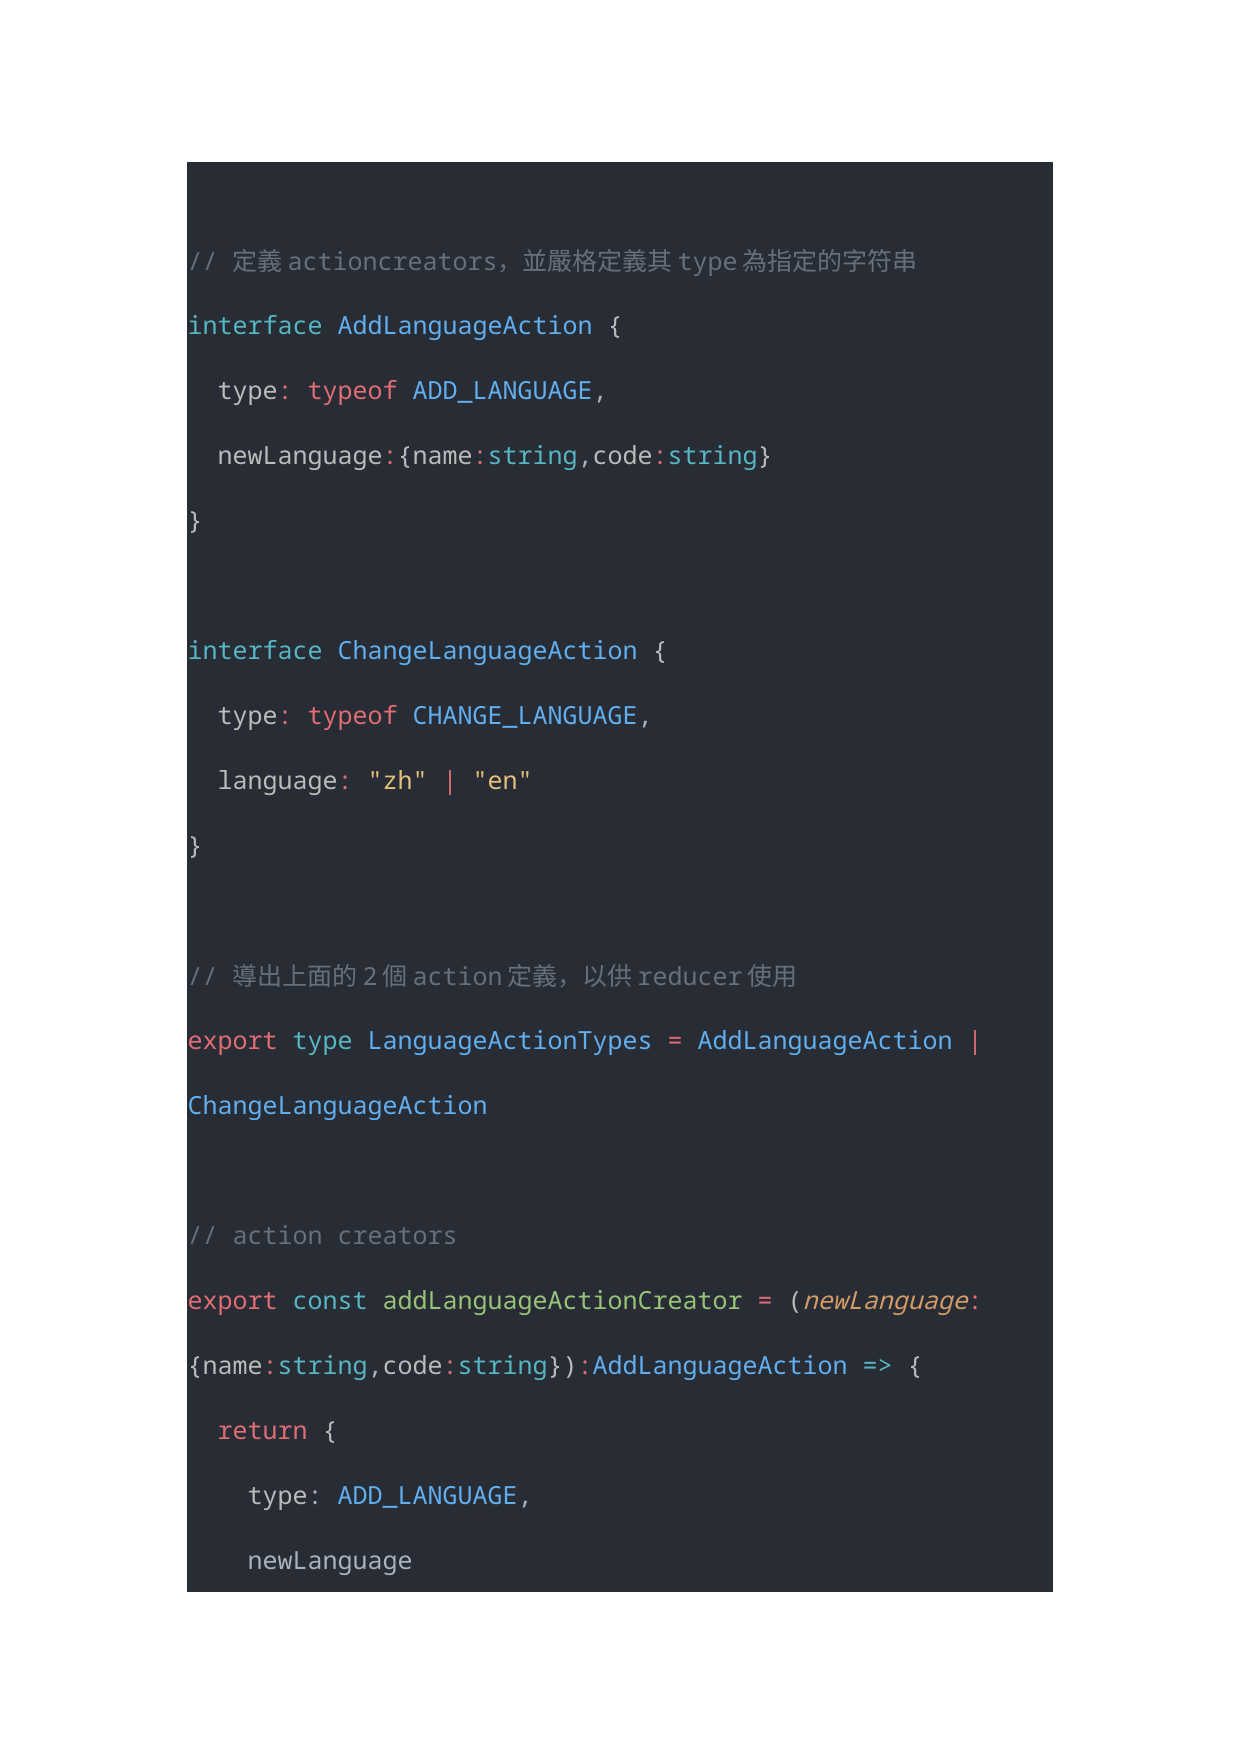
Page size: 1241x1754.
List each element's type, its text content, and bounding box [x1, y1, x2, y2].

text return { [187, 1397, 1053, 1462]
text export const addLanguageActionCreator = (newLanguage:{name:string,code:string}):AddLanguageAction => { [187, 1267, 1053, 1397]
text } [187, 487, 1053, 552]
text interface AddLanguageAction { [187, 292, 1053, 357]
text export type LanguageActionTypes = AddLanguageAction | ChangeLanguageAction [187, 1007, 1053, 1137]
text // action creators [187, 1202, 1053, 1267]
text interface ChangeLanguageAction { [187, 617, 1053, 682]
text language: "zh" | "en" [187, 747, 1053, 812]
text newLanguage [187, 1527, 1053, 1592]
text newLanguage:{name:string,code:string} [187, 422, 1053, 487]
text type: typeof CHANGE_LANGUAGE, [187, 682, 1053, 747]
text type: typeof ADD_LANGUAGE, [187, 357, 1053, 422]
text type: ADD_LANGUAGE, [187, 1462, 1053, 1527]
text // 定義actioncreators，並嚴格定義其type為指定的字符串 [187, 227, 1053, 292]
text // 導出上面的2個action定義，以供reducer使用 [187, 942, 1053, 1007]
text } [187, 812, 1053, 877]
